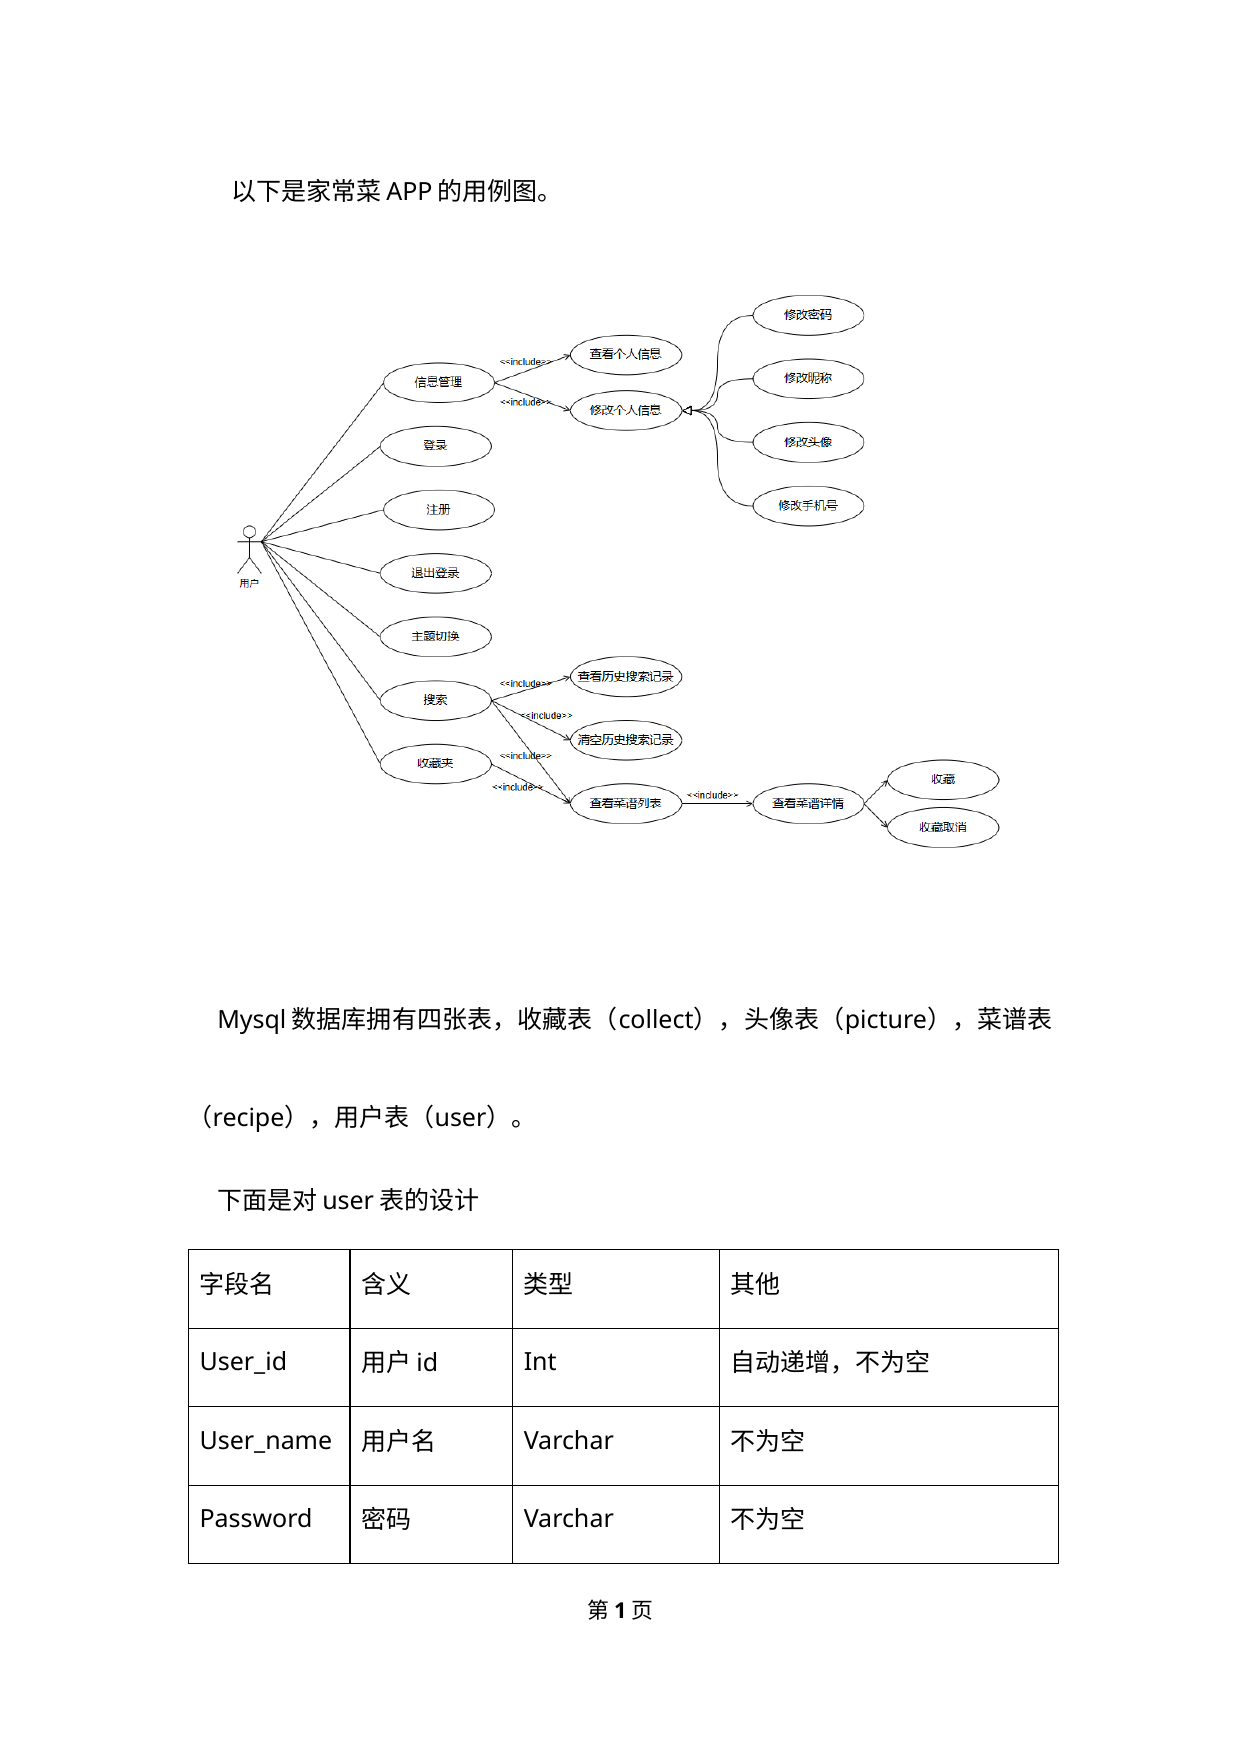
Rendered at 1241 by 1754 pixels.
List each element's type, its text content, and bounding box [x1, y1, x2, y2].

table_cell User_id [189, 1329, 349, 1406]
table_header 含义 [351, 1250, 512, 1327]
table_cell Varchar [513, 1486, 719, 1563]
table_cell Password [189, 1486, 349, 1563]
table_cell 用户名 [351, 1407, 512, 1484]
table_header 字段名 [189, 1250, 349, 1327]
table_header 其他 [720, 1250, 1058, 1327]
table_cell Int [513, 1329, 719, 1406]
text 以下是家常菜APP的用例图。 [187, 157, 1053, 222]
table_cell Varchar [513, 1407, 719, 1484]
text 下面是对user表的设计 [187, 1166, 1053, 1231]
table_header 类型 [513, 1250, 719, 1327]
table_cell 不为空 [720, 1486, 1058, 1563]
table_cell 自动递增，不为空 [720, 1329, 1058, 1406]
table_cell 密码 [351, 1486, 512, 1563]
picture [187, 239, 1053, 880]
table_cell 不为空 [720, 1407, 1058, 1484]
table_cell 用户id [351, 1329, 512, 1406]
table_cell User_name [189, 1407, 349, 1484]
text Mysql数据库拥有四张表，收藏表（collect），头像表（picture），菜谱表（recipe），用户表（user）。 [187, 985, 1053, 1148]
